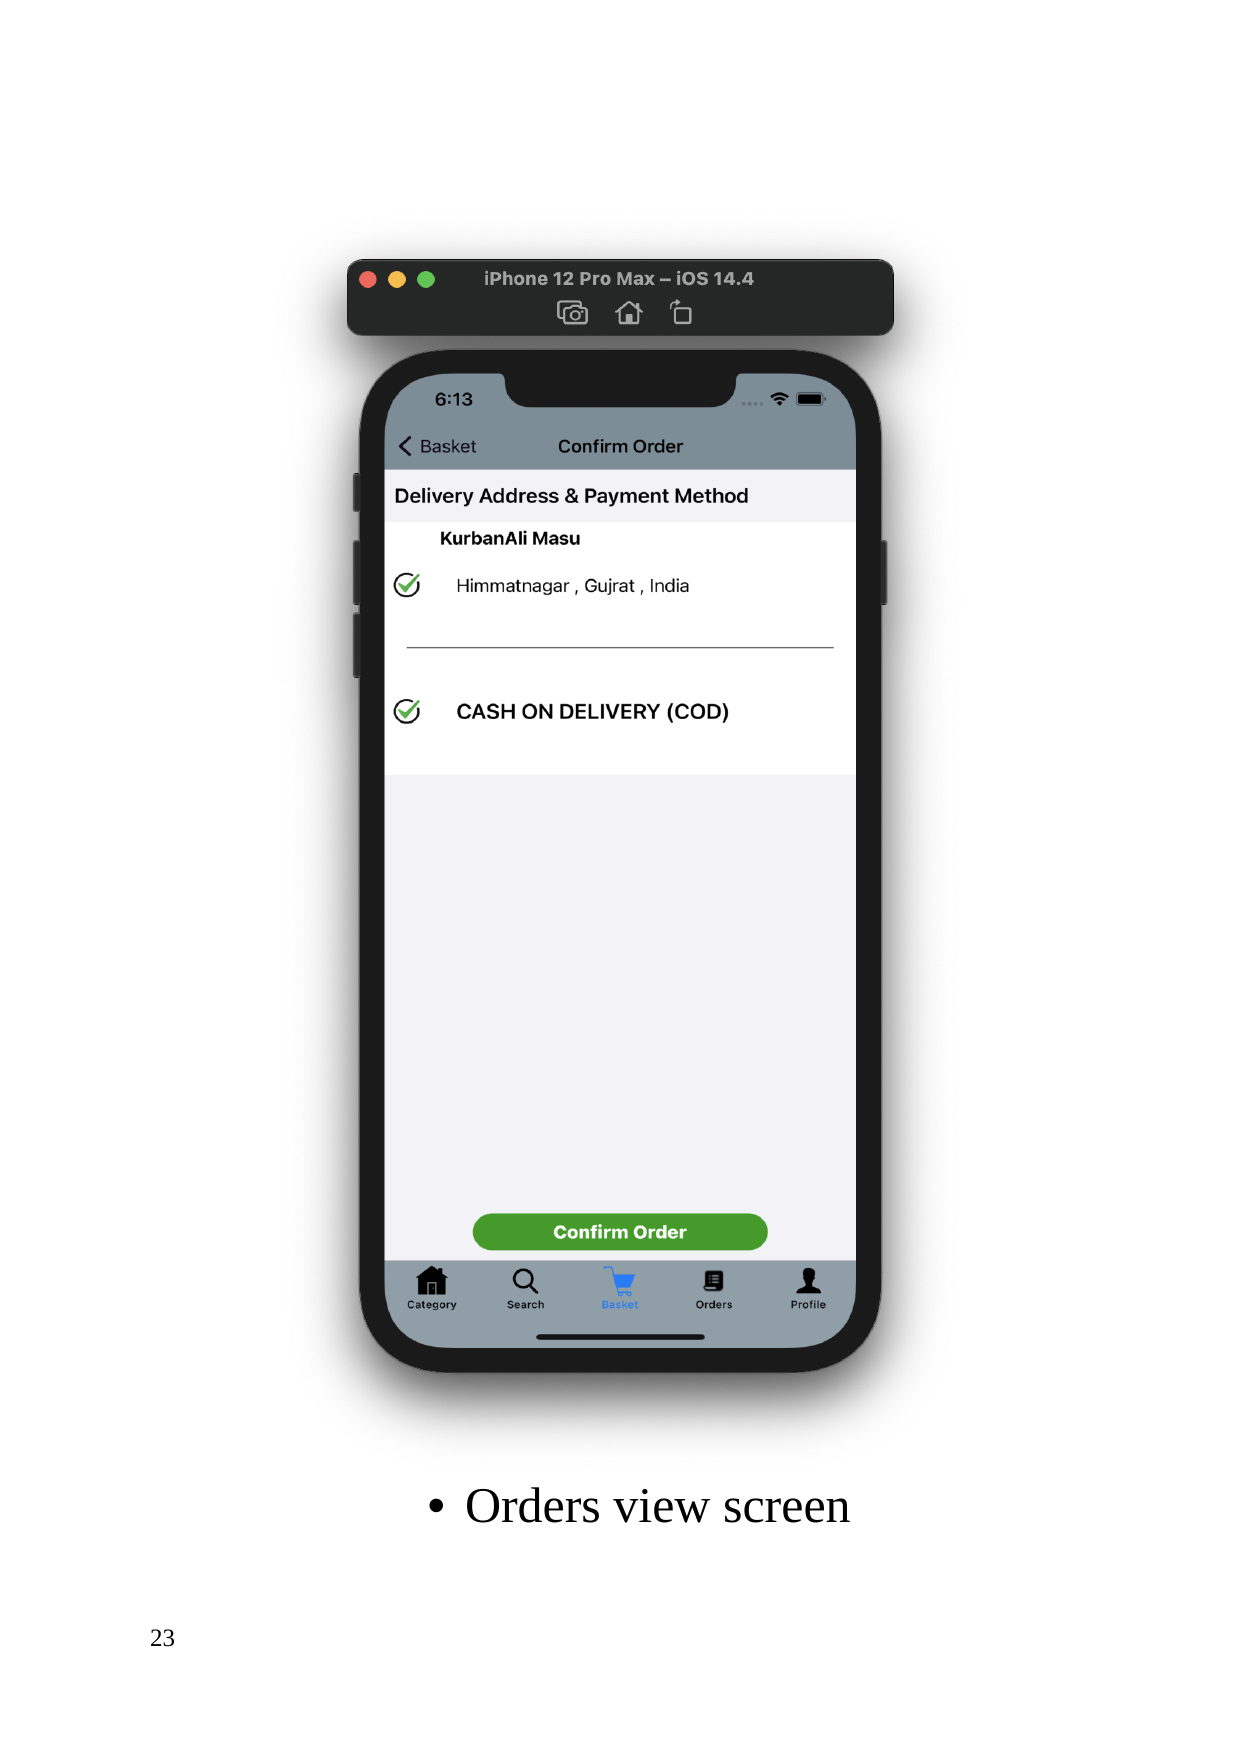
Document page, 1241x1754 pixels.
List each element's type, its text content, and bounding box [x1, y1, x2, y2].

picture [267, 207, 974, 1476]
list Orders view screen [187, 1475, 1090, 1533]
